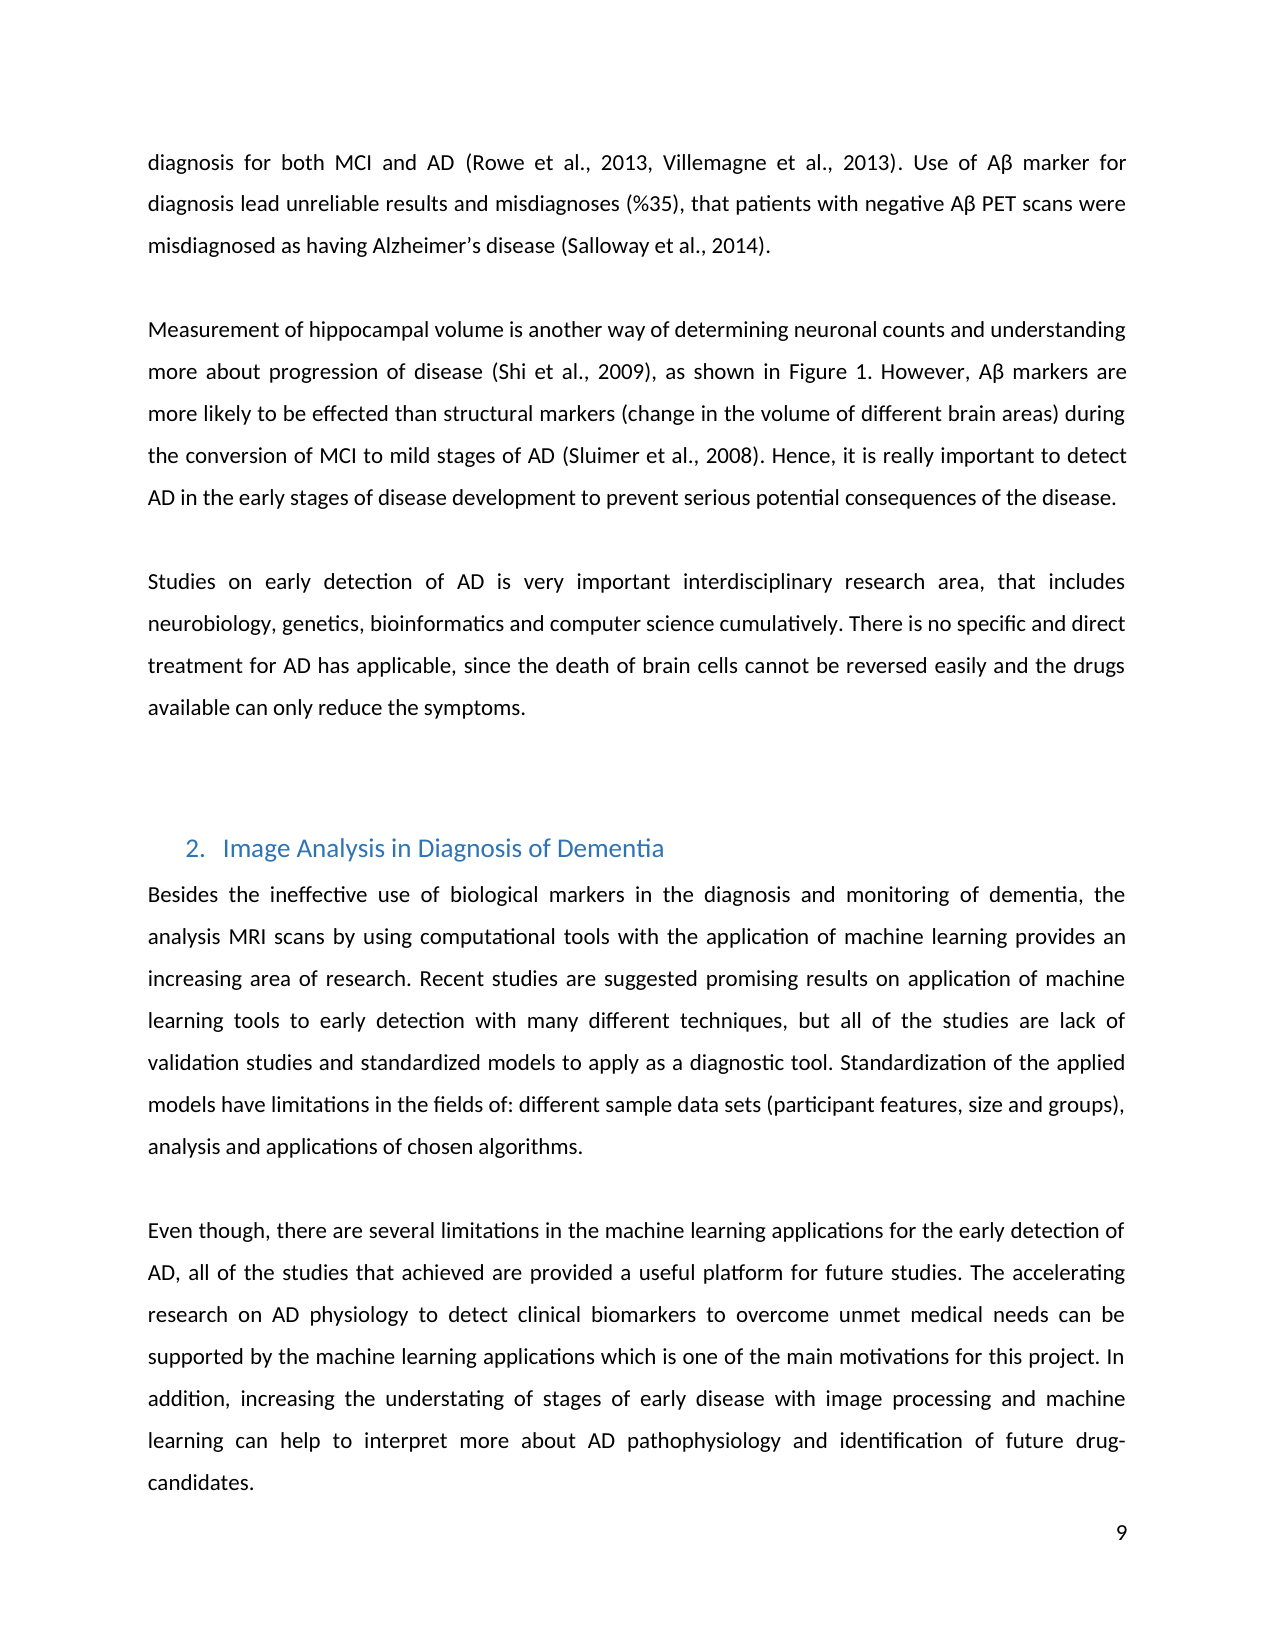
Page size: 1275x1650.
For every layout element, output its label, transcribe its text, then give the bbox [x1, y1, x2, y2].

text Even though, there are several limitations in the machine learning applications for the early detection of AD, all of the studies that achieved are provided a useful platform for future studies. The accelerating research on AD physiology to detect clinical biomarkers to overcome unmet medical needs can be supported by the machine learning applications which is one of the main motivations for this project. In addition, increasing the understating of stages of early disease with image processing and machine learning can help to interpret more about AD pathophysiology and identification of future drug-candidates. [148, 1216, 1127, 1496]
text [148, 148, 1127, 259]
subtitle Image Analysis in Diagnosis of Dementia [185, 831, 1127, 864]
text Besides the ineffective use of biological markers in the diagnosis and monitoring of dementia, the analysis MRI scans by using computational tools with the application of machine learning provides an increasing area of research. Recent studies are suggested promising results on application of machine learning tools to early detection with many different techniques, but all of the studies are lack of validation studies and standardized models to apply as a diagnostic tool. Standardization of the applied models have limitations in the fields of: different sample data sets (participant features, size and groups), analysis and applications of chosen algorithms. [148, 880, 1127, 1160]
text Studies on early detection of AD is very important interdisciplinary research area, that includes neurobiology, genetics, bioinformatics and computer science cumulatively. There is no specific and direct treatment for AD has applicable, since the death of brain cells cannot be reversed easily and the drugs available can only reduce the symptoms. [148, 567, 1127, 721]
text Measurement of hippocampal volume is another way of determining neuronal counts and understanding more about progression of disease (Shi et al., 2009), as shown in Figure 1. However, Aβ markers are more likely to be effected than structural markers (change in the volume of different brain areas) during the conversion of MCI to mild stages of AD (Sluimer et al., 2008). Hence, it is really important to detect AD in the early stages of disease development to prevent serious potential consequences of the disease. [148, 316, 1127, 511]
